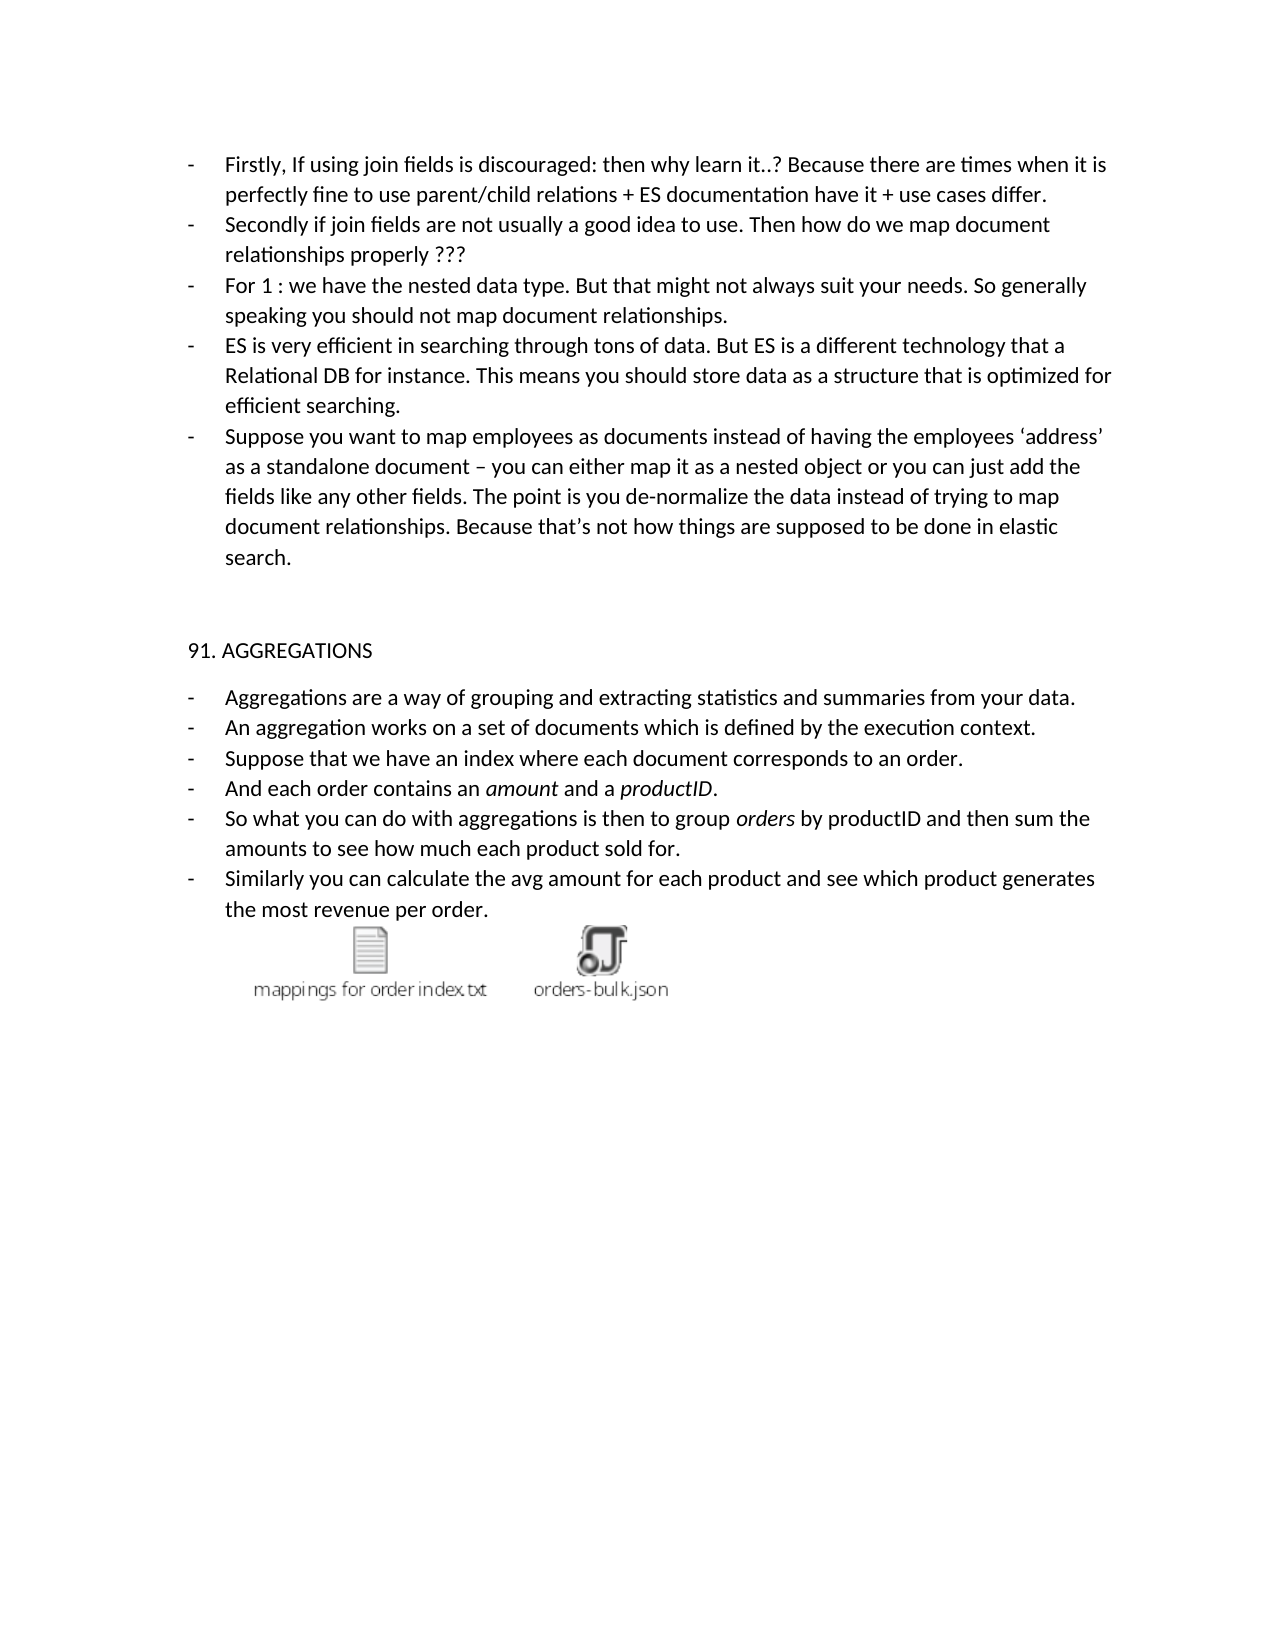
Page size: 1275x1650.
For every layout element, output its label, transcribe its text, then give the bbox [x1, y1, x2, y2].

list An aggregation works on a set of documents which is defined by the execution context. [187, 713, 1125, 742]
list So what you can do with aggregations is then to group orders by productID and then sum the amounts to see how much each product sold for. [187, 804, 1125, 862]
list Suppose that we have an index where each document corresponds to an order. [187, 744, 1125, 772]
list For 1 : we have the nested data type. But that might not always suit your needs. So generally speaking you should not map document relationships. [187, 271, 1125, 329]
list Aggregations are a way of grouping and extracting statistics and summaries from your data. [187, 683, 1125, 711]
list ES is very efficient in searching through tons of data. But ES is a different technology that a Relational DB for instance. This means you should store data as a structure that is optimized for efficient searching. [187, 331, 1125, 420]
list Secondly if join fields are not usually a good idea to use. Then how do we map document relationships properly ??? [187, 210, 1125, 269]
list Suppose you want to map employees as documents instead of having the employees ‘address’ as a standalone document – you can either map it as a nested object or you can just add the fields like any other fields. The point is you de-normalize the data instead of trying to map document relationships. Because that’s not how things are supposed to be done in elastic search. [187, 422, 1125, 571]
text 91. AGGREGATIONS [187, 636, 1125, 664]
list Firstly, If using join fields is discouraged: then why learn it..? Because there are times when it is perfectly fine to use parent/child relations + ES documentation have it + use cases differ. [187, 150, 1125, 208]
list And each order contains an amount and a productID. [187, 774, 1125, 802]
list Similarly you can calculate the avg amount for each product and see which product generates the most revenue per order. [187, 864, 1125, 1010]
